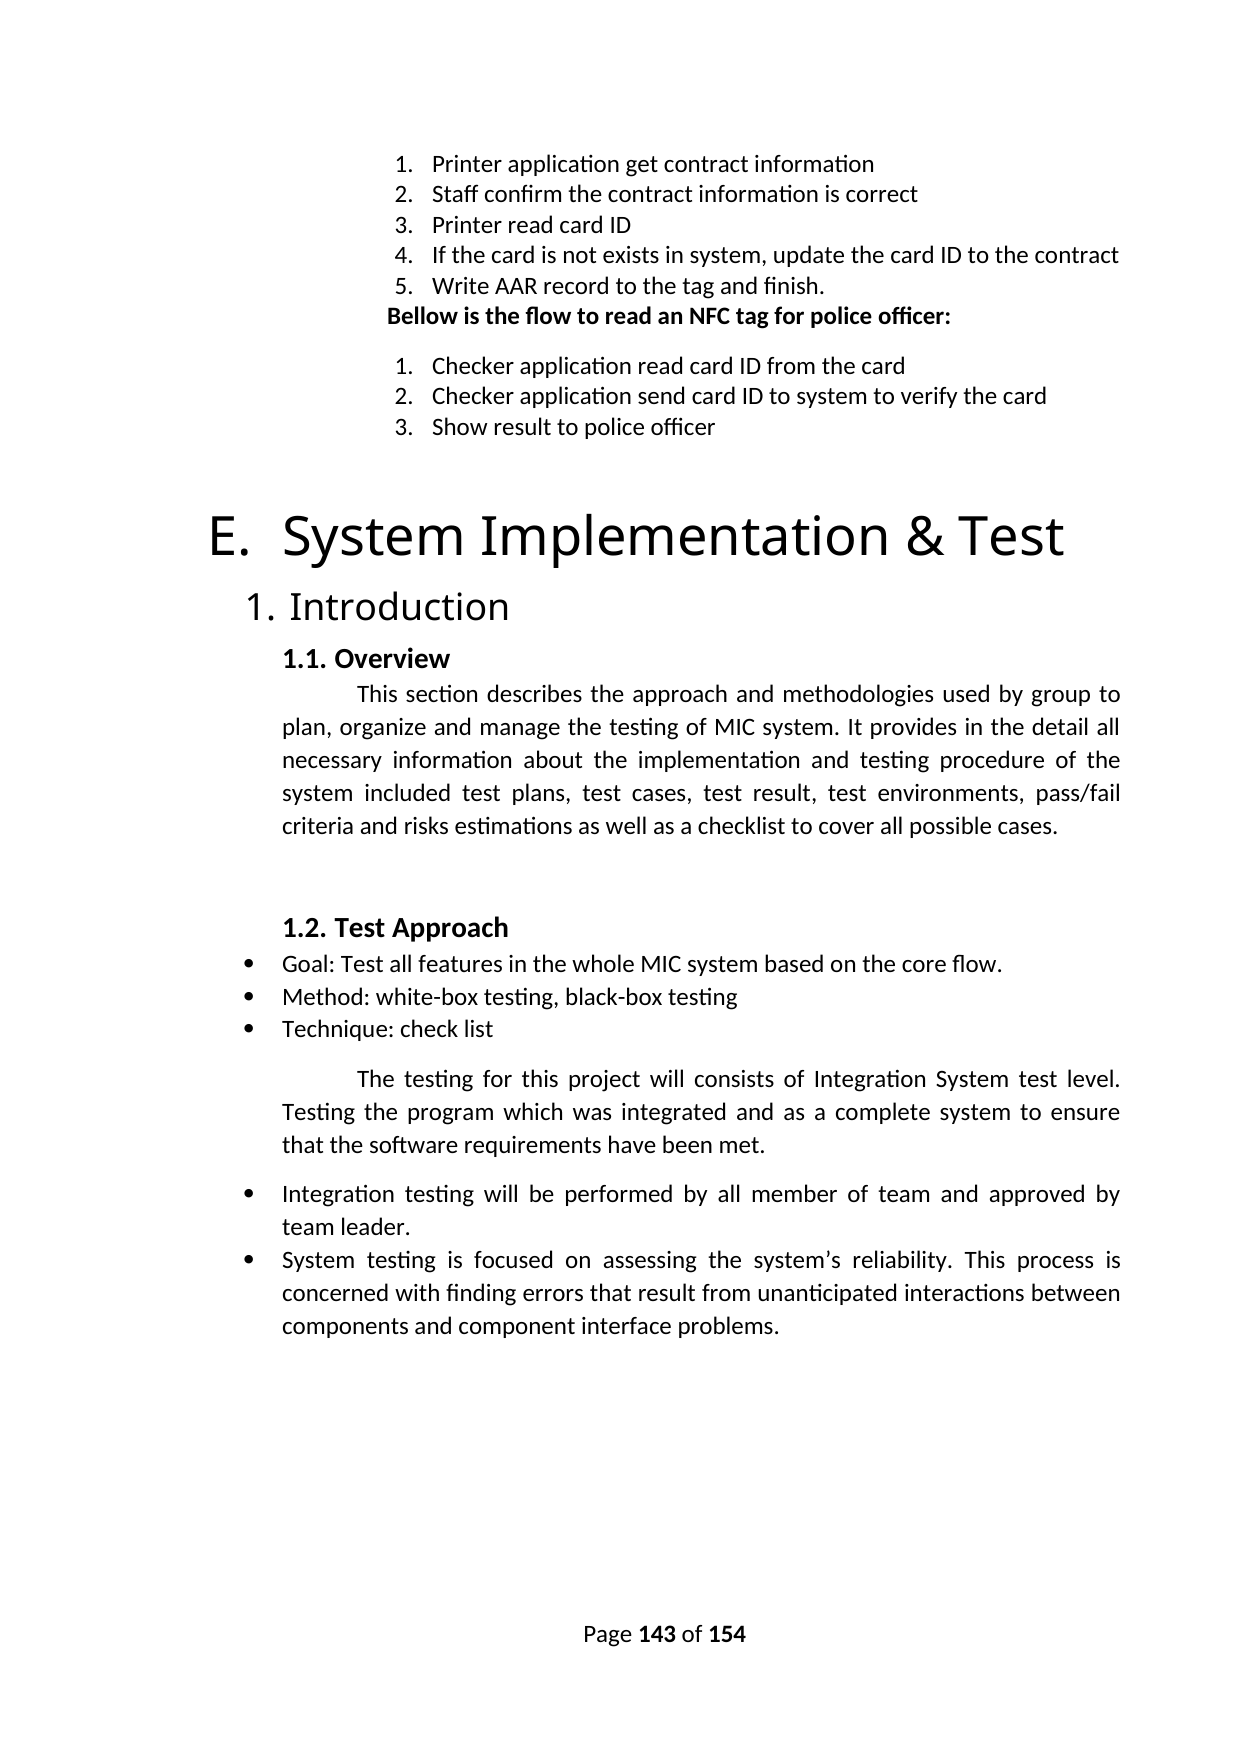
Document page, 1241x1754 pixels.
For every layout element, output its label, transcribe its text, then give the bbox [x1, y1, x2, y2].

list Method: white-box testing, black-box testing [244, 981, 1122, 1011]
list If the card is not exists in system, update the card ID to the contract [394, 239, 1122, 270]
text This section describes the approach and methodologies used by group to plan, organize and manage the testing of MIC system. It provides in the detail all necessary information about the implementation and testing procedure of the system included test plans, test cases, test result, test environments, pass/fail criteria and risks estimations as well as a checklist to cover all possible cases. [282, 678, 1122, 841]
list Integration testing will be performed by all member of team and approved by team leader. [244, 1178, 1122, 1242]
list Checker application send card ID to system to verify the card [394, 380, 1122, 411]
list Staff confirm the contract information is correct [394, 178, 1122, 209]
list Printer read card ID [394, 209, 1122, 239]
list Goal: Test all features in the whole MIC system based on the core flow. [244, 948, 1122, 978]
list Technique: check list [244, 1013, 1122, 1044]
text The testing for this project will consists of Integration System test level. Testing the program which was integrated and as a complete system to ensure that the software requirements have been met. [282, 1063, 1122, 1159]
subtitle Introduction [244, 581, 1122, 632]
subtitle System Implementation & Test [207, 497, 1122, 571]
list Checker application read card ID from the card [394, 350, 1122, 380]
list System testing is focused on assessing the system’s reliability. This process is concerned with finding errors that result from unanticipated interactions between components and component interface problems. [244, 1244, 1122, 1341]
subtitle Overview [282, 640, 1122, 676]
subtitle Test Approach [282, 909, 1122, 945]
list Show result to police officer [394, 411, 1122, 441]
list Write AAR record to the tag and finish. [394, 270, 1122, 300]
list Printer application get contract information [394, 148, 1122, 178]
text Bellow is the flow to read an NFC tag for police officer: [312, 300, 1122, 331]
